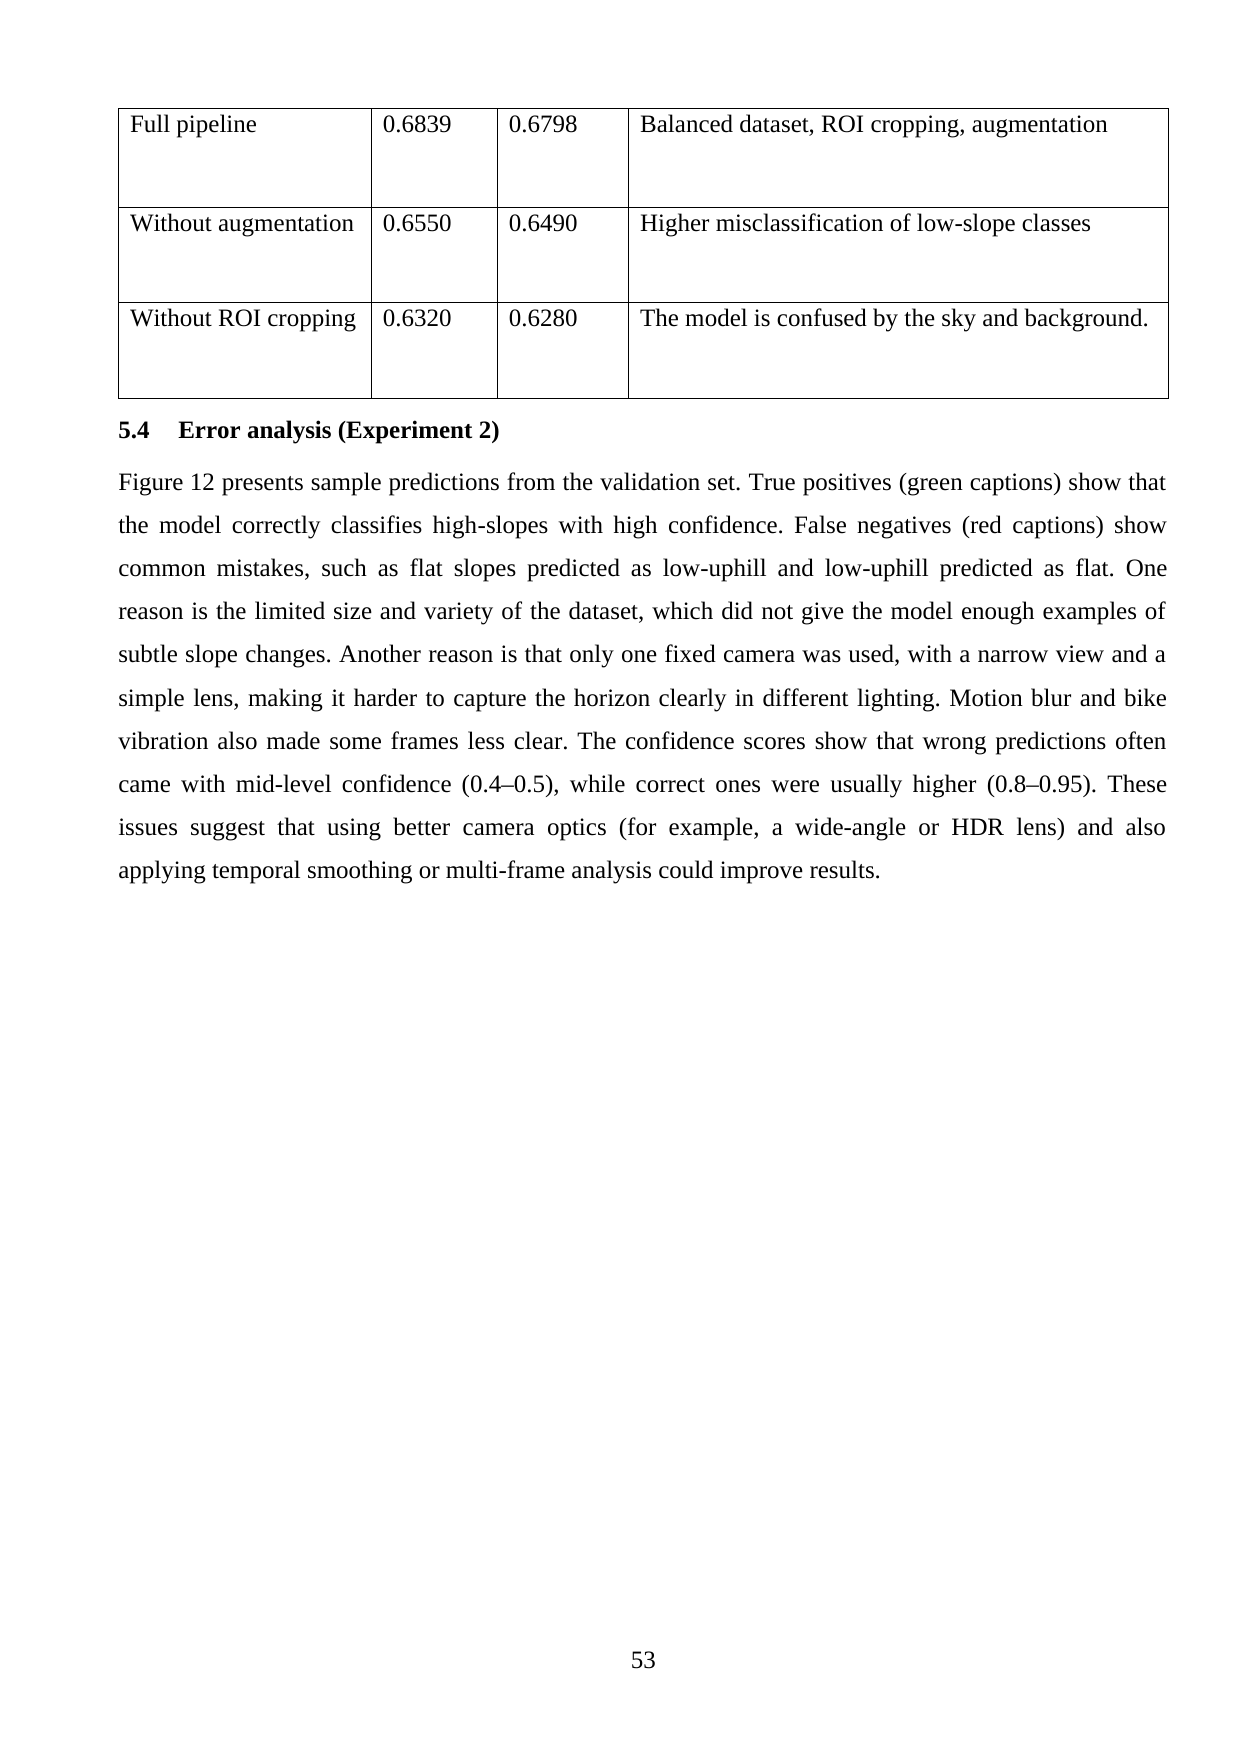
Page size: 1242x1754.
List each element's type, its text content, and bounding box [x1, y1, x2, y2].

table_cell Full pipeline [119, 109, 371, 207]
table_cell 0.6798 [498, 109, 628, 207]
text Figure 12 presents sample predictions from the validation set. True positives (green captions) show that the model correctly classifies high-slopes with high confidence. False negatives (red captions) show common mistakes, such as flat slopes predicted as low-uphill and low-uphill predicted as flat. One reason is the limited size and variety of the dataset, which did not give the model enough examples of subtle slope changes. Another reason is that only one fixed camera was used, with a narrow view and a simple lens, making it harder to capture the horizon clearly in different lighting. Motion blur and bike vibration also made some frames less clear. The confidence scores show that wrong predictions often came with mid-level confidence (0.4–0.5), while correct ones were usually higher (0.8–0.95). These issues suggest that using better camera optics (for example, a wide-angle or HDR lens) and also applying temporal smoothing or multi-frame analysis could improve results. [118, 467, 1168, 884]
table_cell Higher misclassification of low-slope classes [629, 208, 1168, 302]
table_cell Without augmentation [119, 208, 371, 302]
table_cell 0.6839 [372, 109, 497, 207]
table_cell 0.6490 [498, 208, 628, 302]
table_cell 0.6280 [498, 303, 628, 398]
table_cell Without ROI cropping [119, 303, 371, 398]
subtitle Error analysis (Experiment 2) [118, 416, 1168, 444]
table_cell The model is confused by the sky and background. [629, 303, 1168, 398]
table_cell 0.6320 [372, 303, 497, 398]
table_cell Balanced dataset, ROI cropping, augmentation [629, 109, 1168, 207]
table_cell 0.6550 [372, 208, 497, 302]
